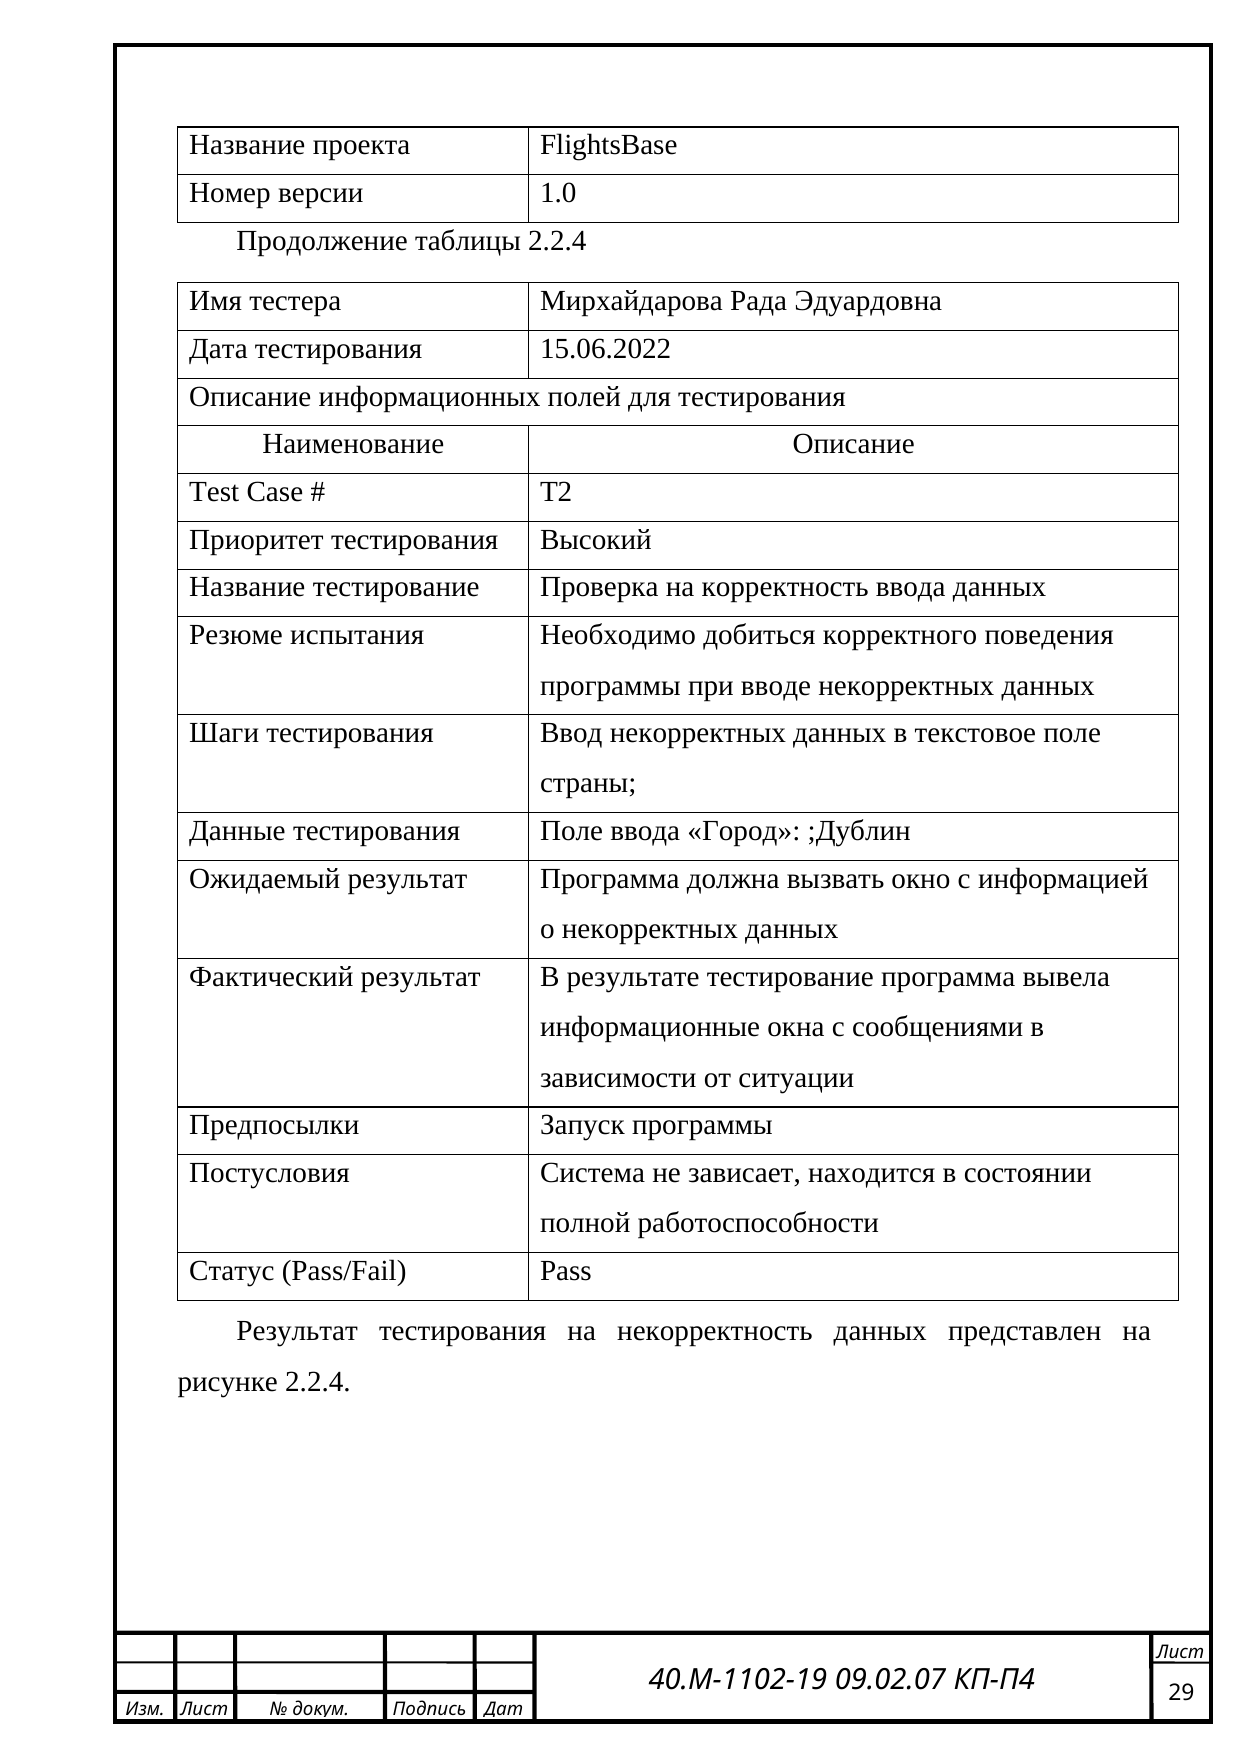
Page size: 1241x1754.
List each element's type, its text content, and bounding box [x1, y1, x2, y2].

table_cell Дата тестирования [178, 331, 528, 378]
text Результат тестирования на некорректность данных представлен на рисунке 2.2.4. [177, 1313, 1152, 1397]
table_cell Ввод некорректных данных в текстовое поле страны; [529, 715, 1178, 812]
table_cell В результате тестирование программа вывела информационные окна с сообщениями в зависимости от ситуации [529, 959, 1178, 1106]
table_cell 1.0 [529, 175, 1178, 222]
table_cell Описание [529, 426, 1178, 473]
table_cell Запуск программы [529, 1108, 1178, 1154]
table_cell Программа должна вызвать окно с информацией о некорректных данных [529, 861, 1178, 958]
table_cell Приоритет тестирования [178, 522, 528, 568]
table_cell Шаги тестирования [178, 715, 528, 812]
table_cell Название тестирование [178, 570, 528, 616]
table_cell Резюме испытания [178, 617, 528, 714]
table_cell Статус (Pass/Fail) [178, 1253, 528, 1300]
table_header Имя тестера [178, 283, 528, 330]
table_cell Наименование [178, 426, 528, 473]
table_cell 15.06.2022 [529, 331, 1178, 378]
table_cell Предпосылки [178, 1108, 528, 1154]
table_cell Необходимо добиться корректного поведения программы при вводе некорректных данных [529, 617, 1178, 714]
table_cell Фактический результат [178, 959, 528, 1106]
table_cell Pass [529, 1253, 1178, 1300]
table_cell Высокий [529, 522, 1178, 568]
text Продолжение таблицы 2.2.4 [236, 223, 1152, 256]
table_header Мирхайдарова Рада Эдуардовна [529, 283, 1178, 330]
table_cell Постусловия [178, 1155, 528, 1252]
table_cell Test Case # [178, 474, 528, 521]
table_cell FlightsBase [529, 128, 1178, 174]
table_cell Проверка на корректность ввода данных [529, 570, 1178, 616]
table_cell Данные тестирования [178, 813, 528, 860]
table_cell Ожидаемый результат [178, 861, 528, 958]
table_cell Название проекта [178, 128, 528, 174]
table_cell T2 [529, 474, 1178, 521]
table_cell Поле ввода «Город»: ;Дублин [529, 813, 1178, 860]
table_cell Номер версии [178, 175, 528, 222]
table_cell Описание информационных полей для тестирования [178, 379, 1178, 425]
table_cell Система не зависает, находится в состоянии полной работоспособности [529, 1155, 1178, 1252]
